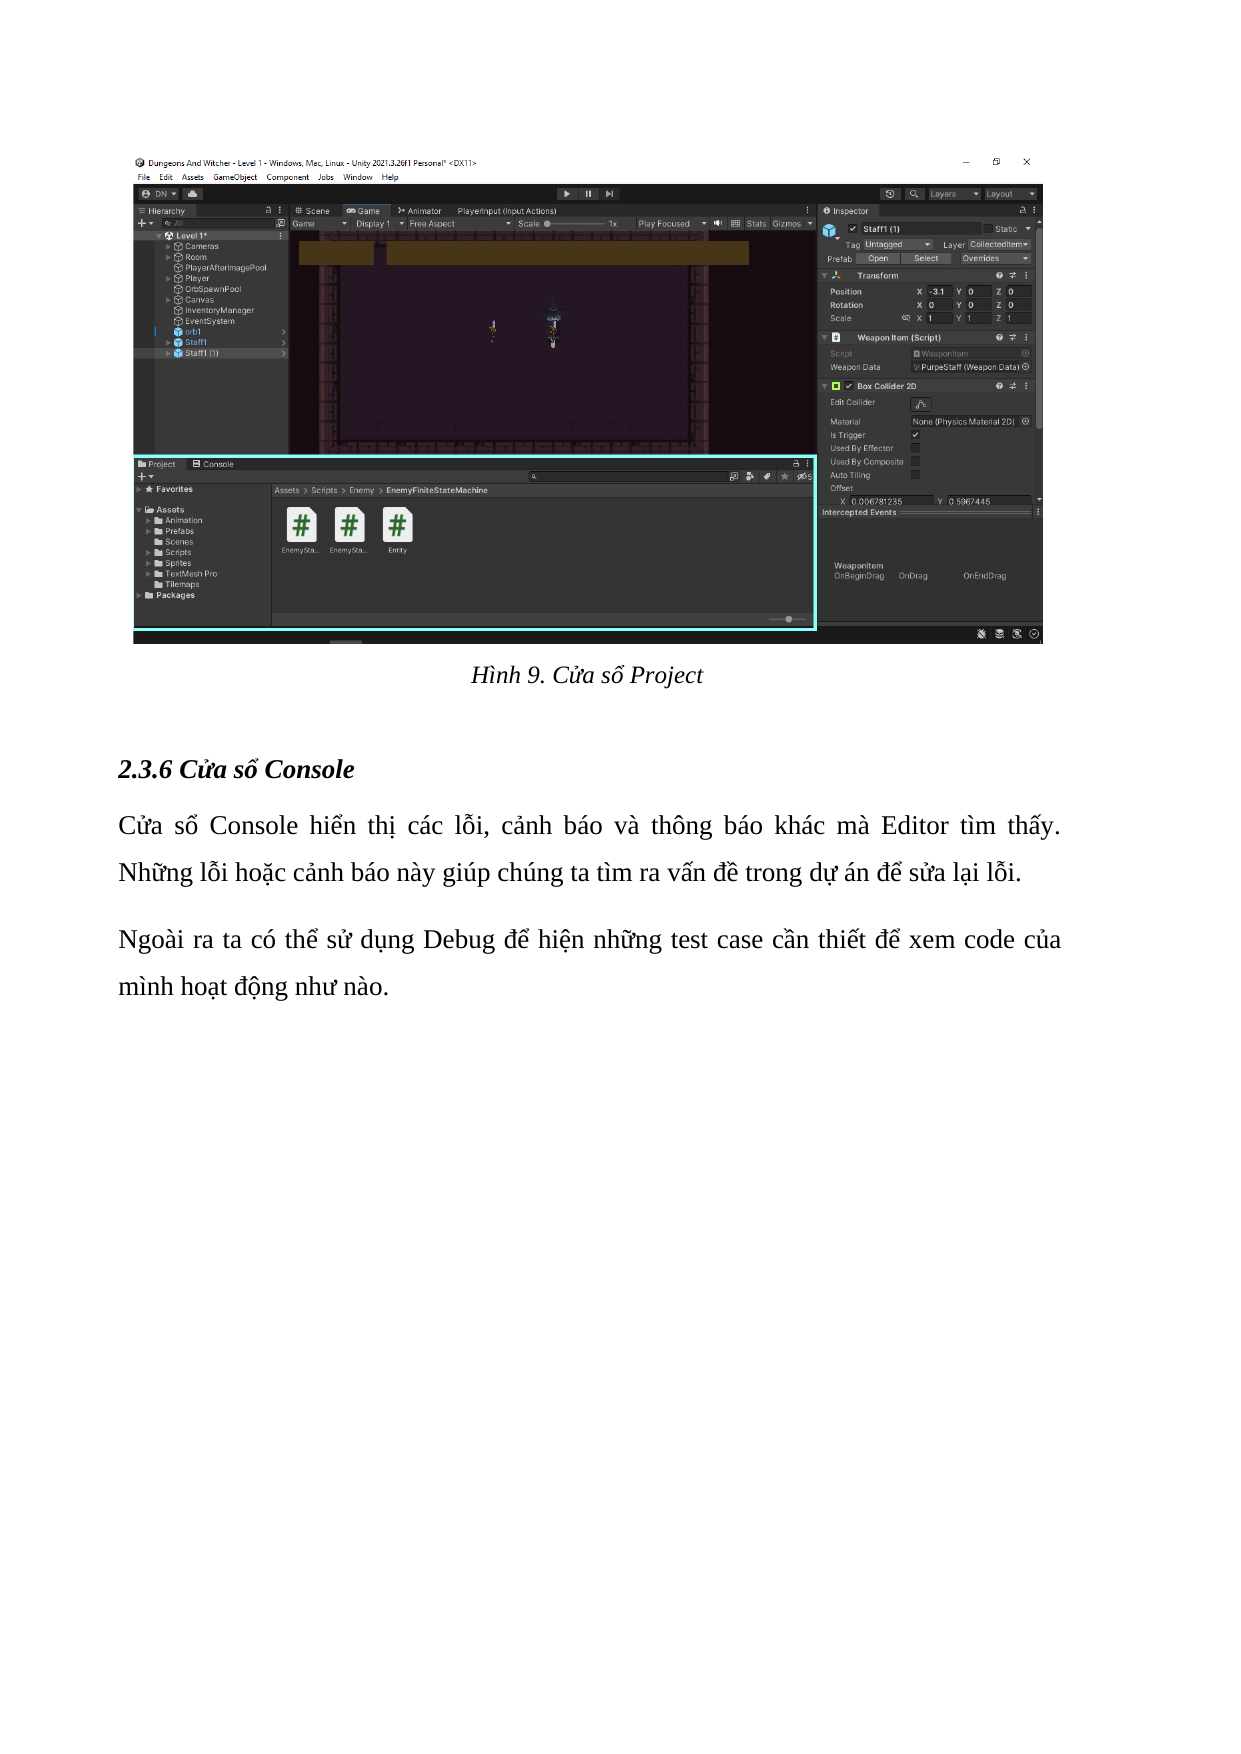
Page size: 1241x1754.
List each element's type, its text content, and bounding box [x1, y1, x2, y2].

subtitle Cửa sổ Console [118, 753, 1063, 784]
text Cửa sổ Console hiển thị các lỗi, cảnh báo và thông báo khác mà Editor tìm thấy. Những lỗi hoặc cảnh báo này giúp chúng ta tìm ra vấn đề trong dự án để sửa lại lỗi. [118, 809, 1063, 887]
text Ngoài ra ta có thể sử dụng Debug để hiện những test case cần thiết để xem code của mình hoạt động như nào. [118, 923, 1063, 1001]
picture [133, 155, 1043, 644]
